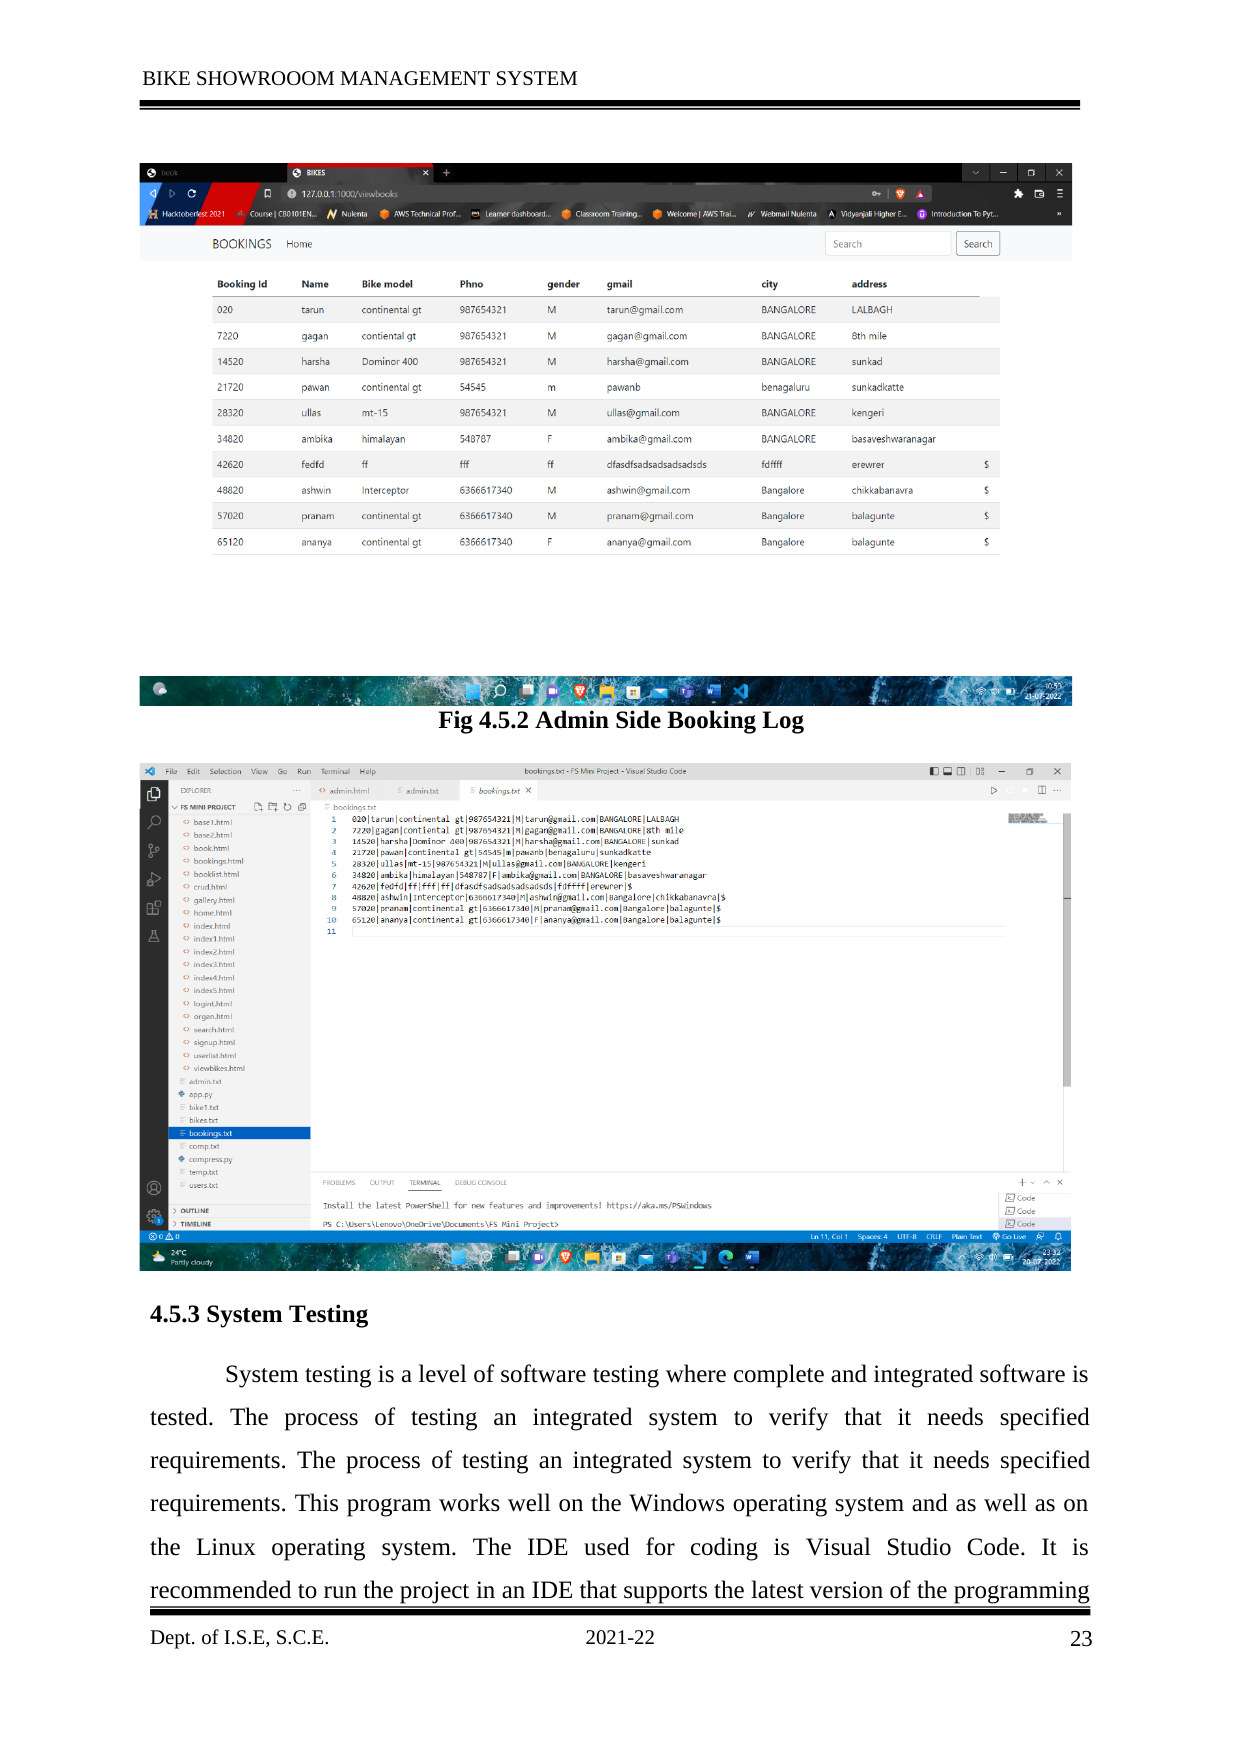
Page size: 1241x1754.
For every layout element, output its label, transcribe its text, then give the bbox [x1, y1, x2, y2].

picture [139, 163, 1073, 706]
picture [139, 763, 1071, 1271]
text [150, 1359, 1090, 1603]
subtitle System Testing [150, 1299, 1103, 1328]
